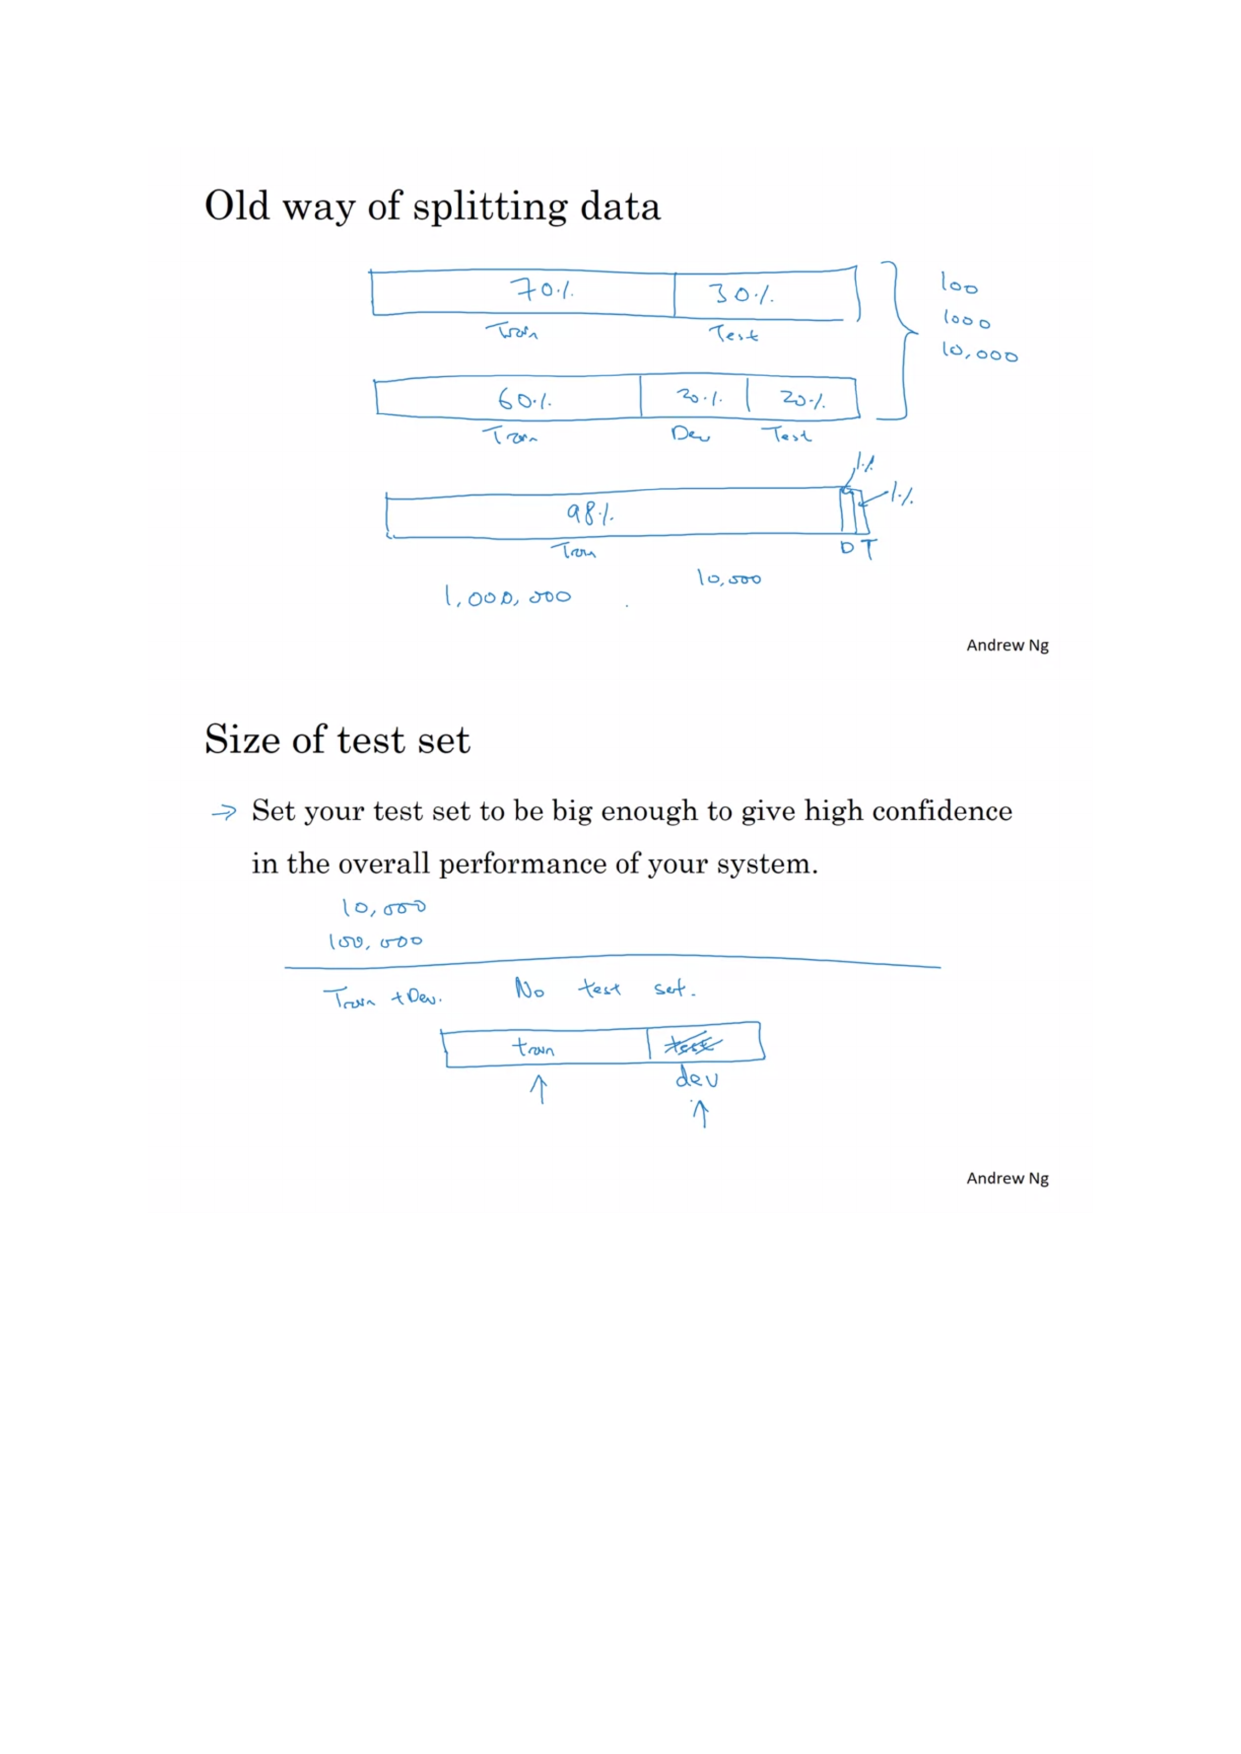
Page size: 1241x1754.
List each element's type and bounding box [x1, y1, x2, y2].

picture [147, 147, 1093, 680]
picture [147, 681, 1093, 1213]
